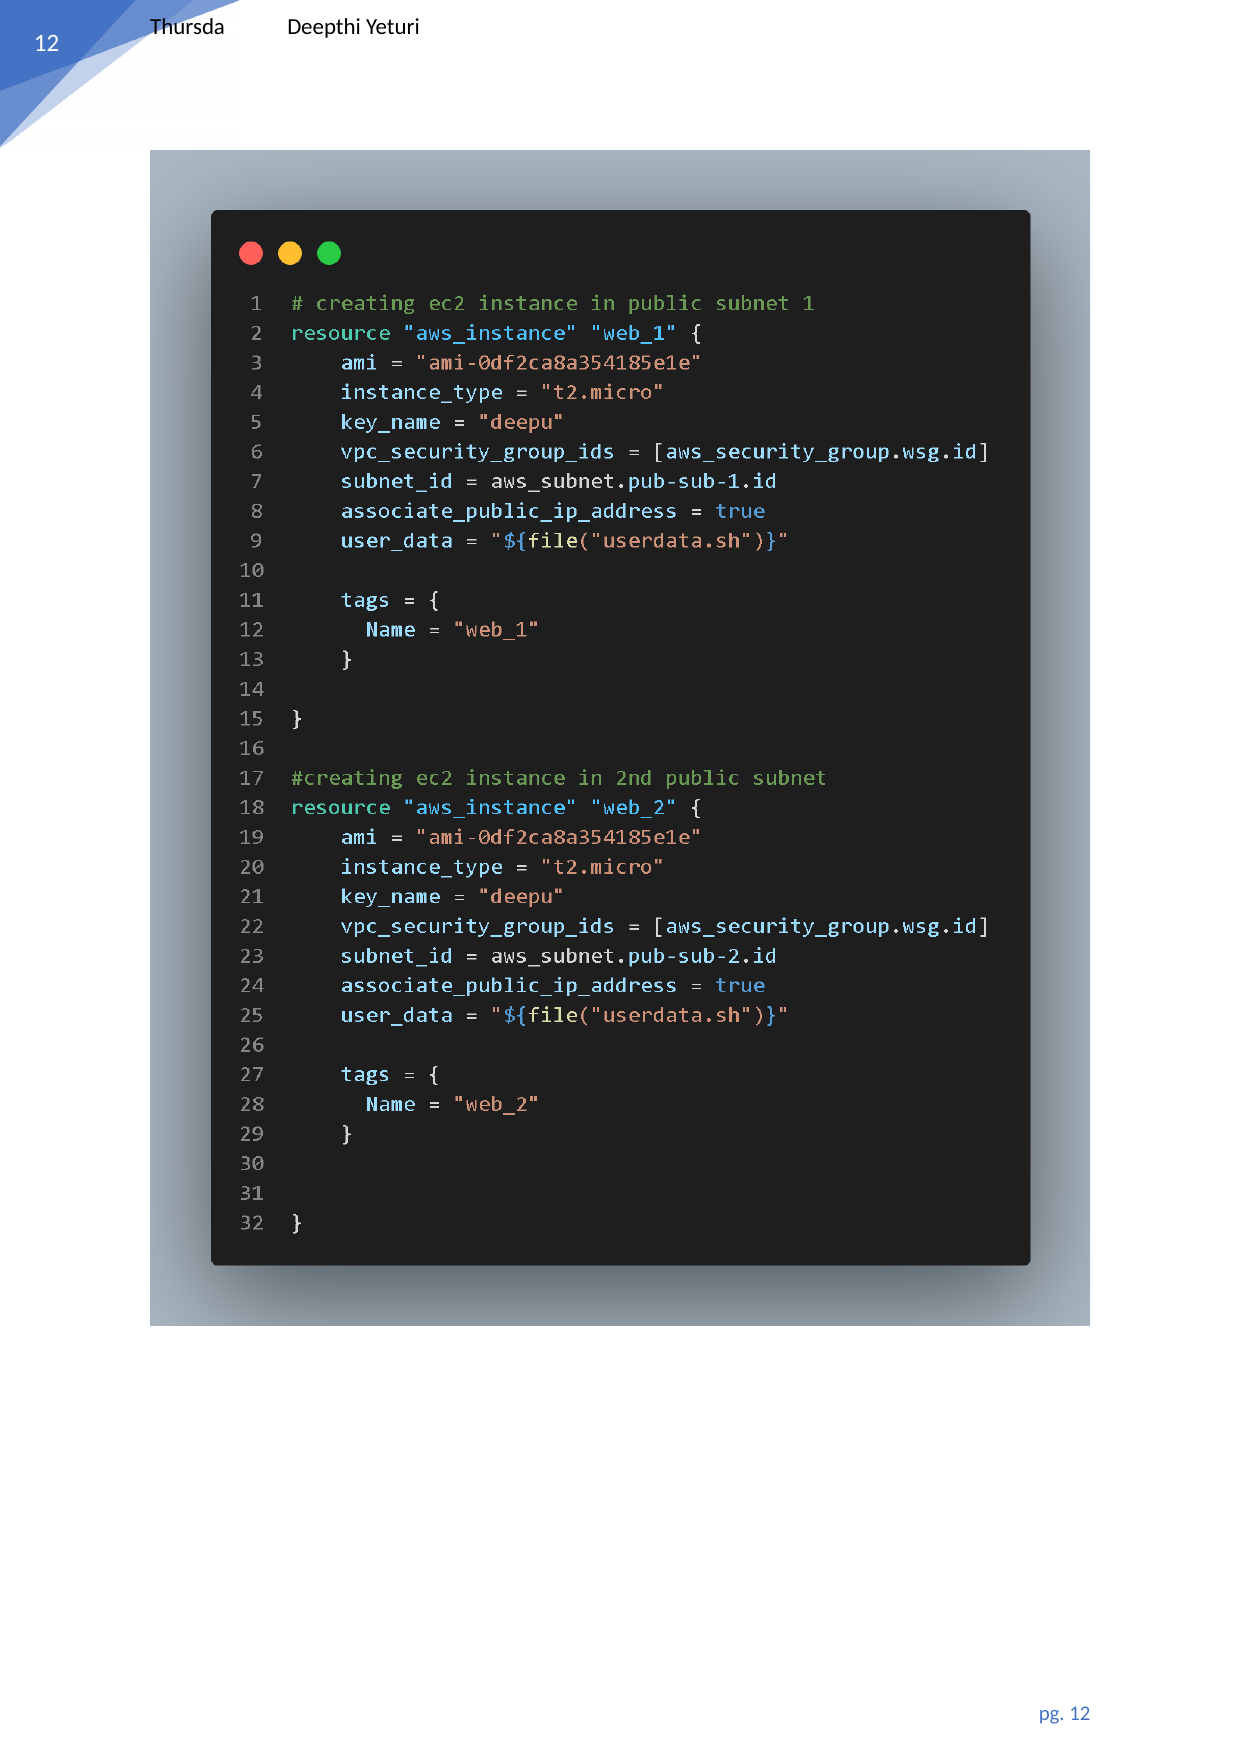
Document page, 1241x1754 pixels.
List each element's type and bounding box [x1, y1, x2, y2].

picture [0, 0, 242, 149]
picture [150, 150, 1091, 1326]
